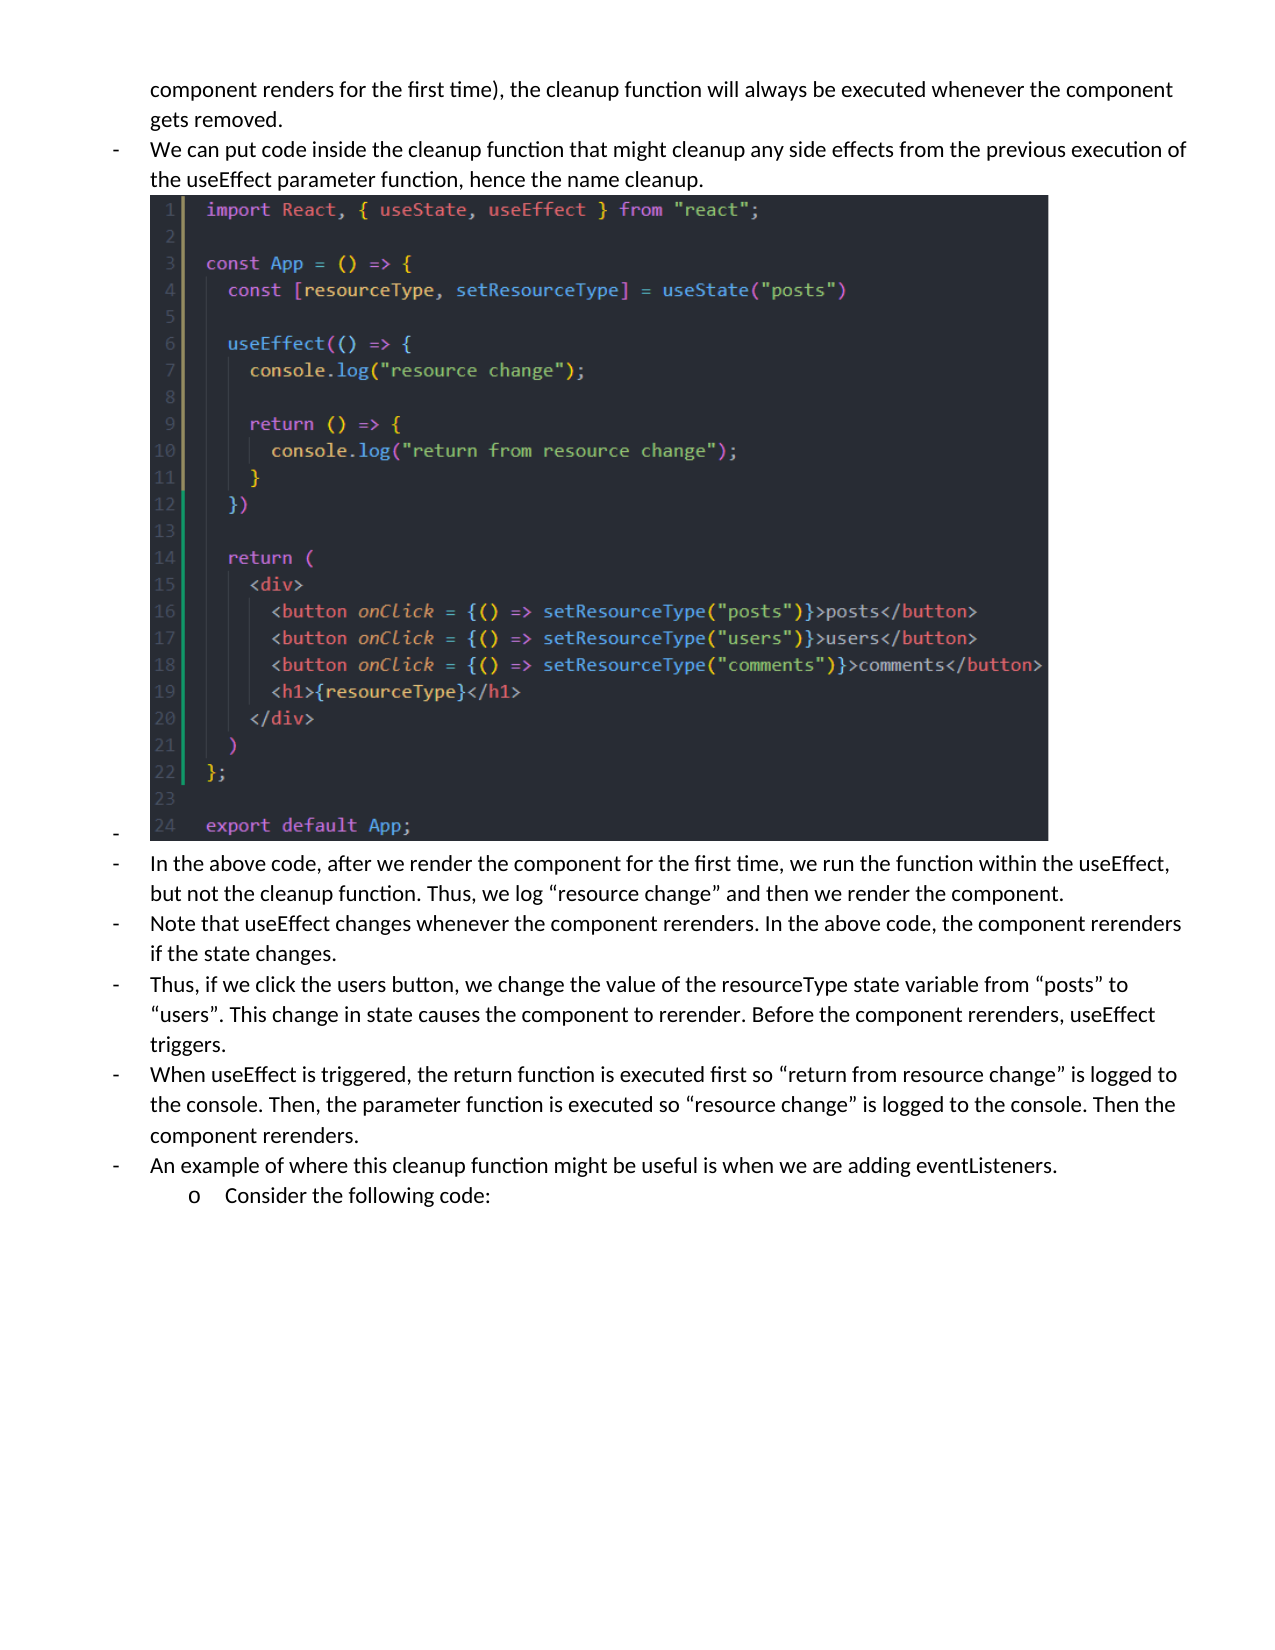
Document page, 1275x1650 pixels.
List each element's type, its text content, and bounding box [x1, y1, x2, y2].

list We can put code inside the cleanup function that might cleanup any side effects from the previous execution of the useEffect parameter function, hence the name cleanup. [112, 135, 1200, 194]
list Thus, if we click the users button, we change the value of the resourceType state variable from “posts” to “users”. This change in state causes the component to rerender. Before the component rerenders, useEffect triggers. [112, 970, 1200, 1058]
picture [150, 195, 1049, 841]
list Consider the following code: [187, 1181, 1200, 1210]
list An example of where this cleanup function might be useful is when we are adding eventListeners. [112, 1151, 1200, 1179]
list Note that useEffect changes whenever the component rerenders. In the above code, the component rerenders if the state changes. [112, 909, 1200, 967]
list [112, 75, 1200, 133]
list When useEffect is triggered, the return function is executed first so “return from resource change” is logged to the console. Then, the parameter function is executed so “resource change” is logged to the console. Then the component rerenders. [112, 1060, 1200, 1149]
list In the above code, after we render the component for the first time, we run the function within the useEffect, but not the cleanup function. Thus, we log “resource change” and then we render the component. [112, 849, 1200, 907]
